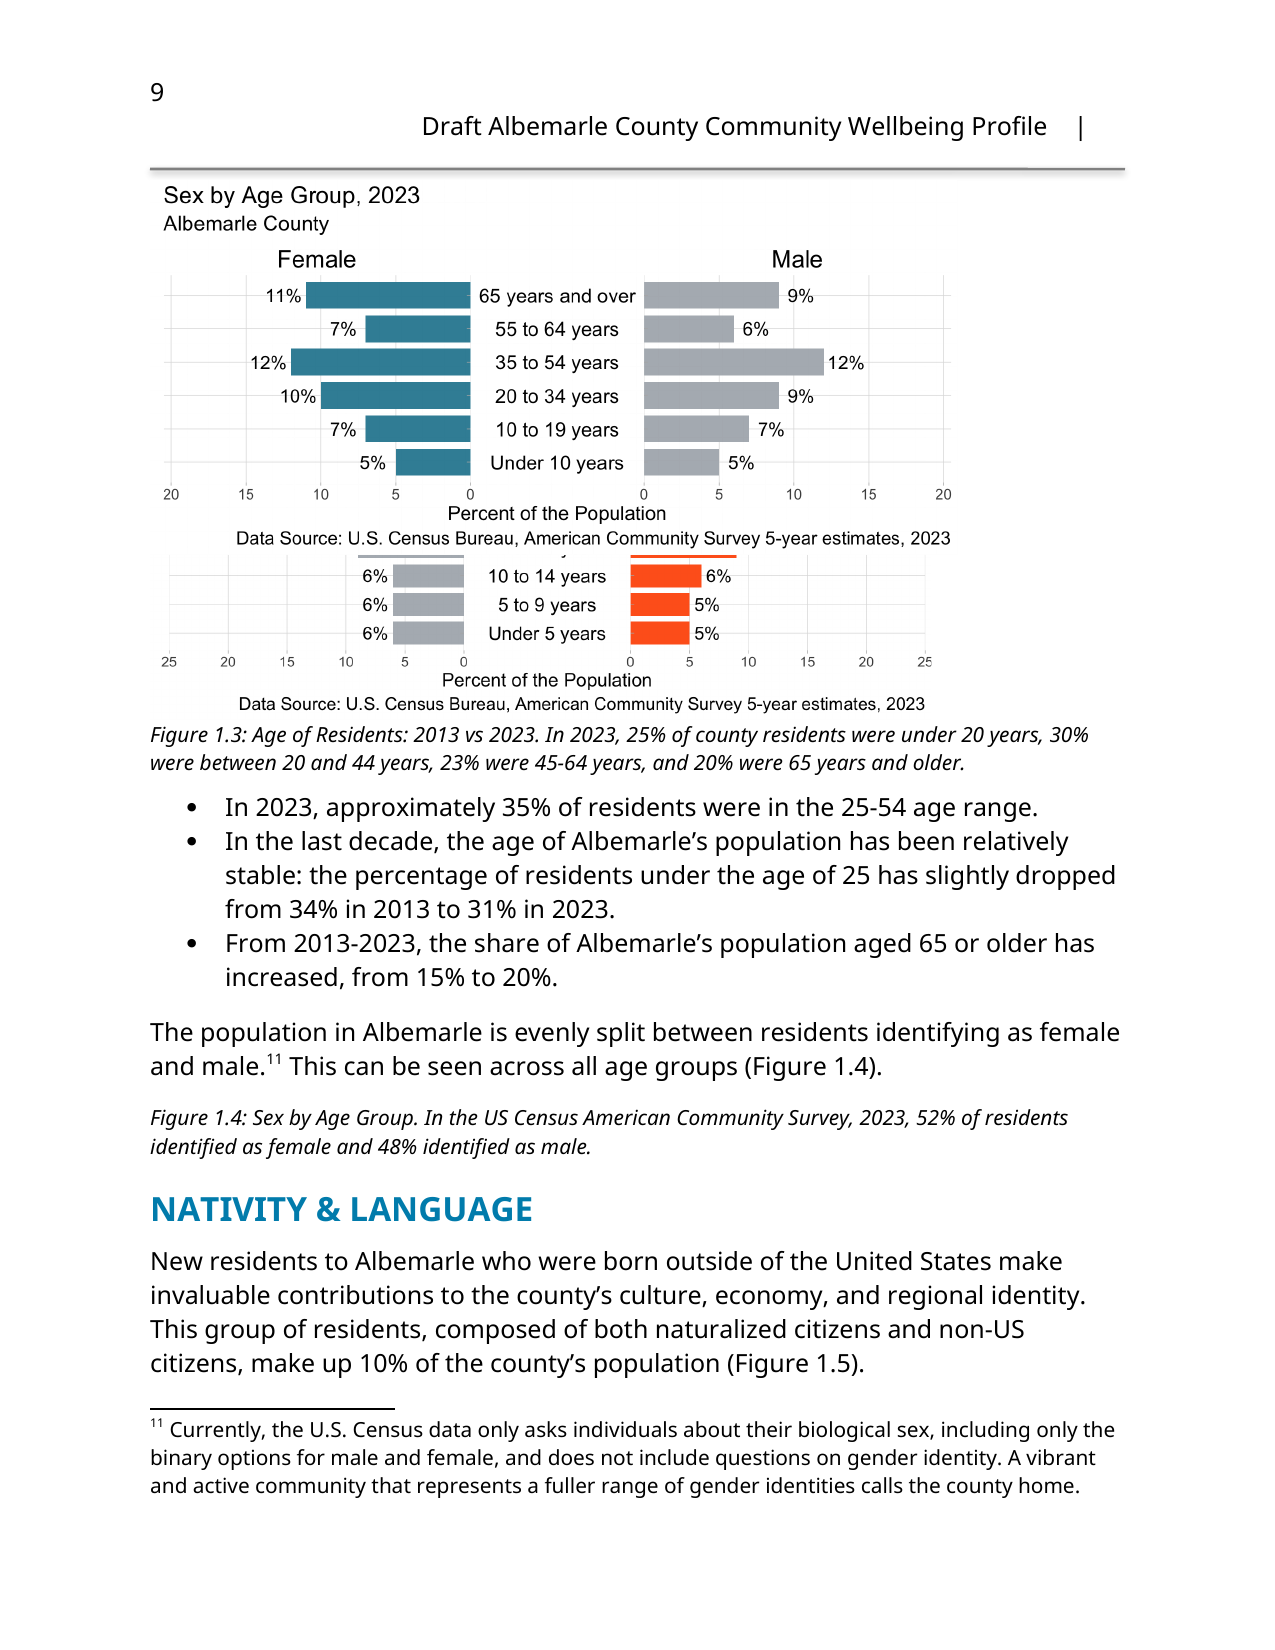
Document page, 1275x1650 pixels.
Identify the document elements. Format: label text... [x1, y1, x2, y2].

text The population in Albemarle is evenly split between residents identifying as female and male. This can be seen across all age groups (Figure 1.4). [150, 1014, 1125, 1083]
list In the last decade, the age of Albemarle’s population has been relatively stable: the percentage of residents under the age of 25 has slightly dropped from 34% in 2013 to 31% in 2023. [187, 823, 1125, 926]
subtitle Nativity & Language [150, 1185, 1125, 1231]
list In 2023, approximately 35% of residents were in the 25-54 age range. [187, 789, 1125, 823]
text Figure 1.4: Sex by Age Group. In the US Census American Community Survey, 2023, 52% of residents identified as female and 48% identified as male. [150, 1103, 1125, 1160]
text New residents to Albemarle who were born outside of the United States make invaluable contributions to the county’s culture, economy, and regional identity. This group of residents, composed of both naturalized citizens and non-US citizens, make up 10% of the county’s population (Figure 1.5). [150, 1243, 1125, 1379]
picture [150, 180, 958, 720]
list From 2013-2023, the share of Albemarle’s population aged 65 or older has increased, from 15% to 20%. [187, 926, 1125, 994]
